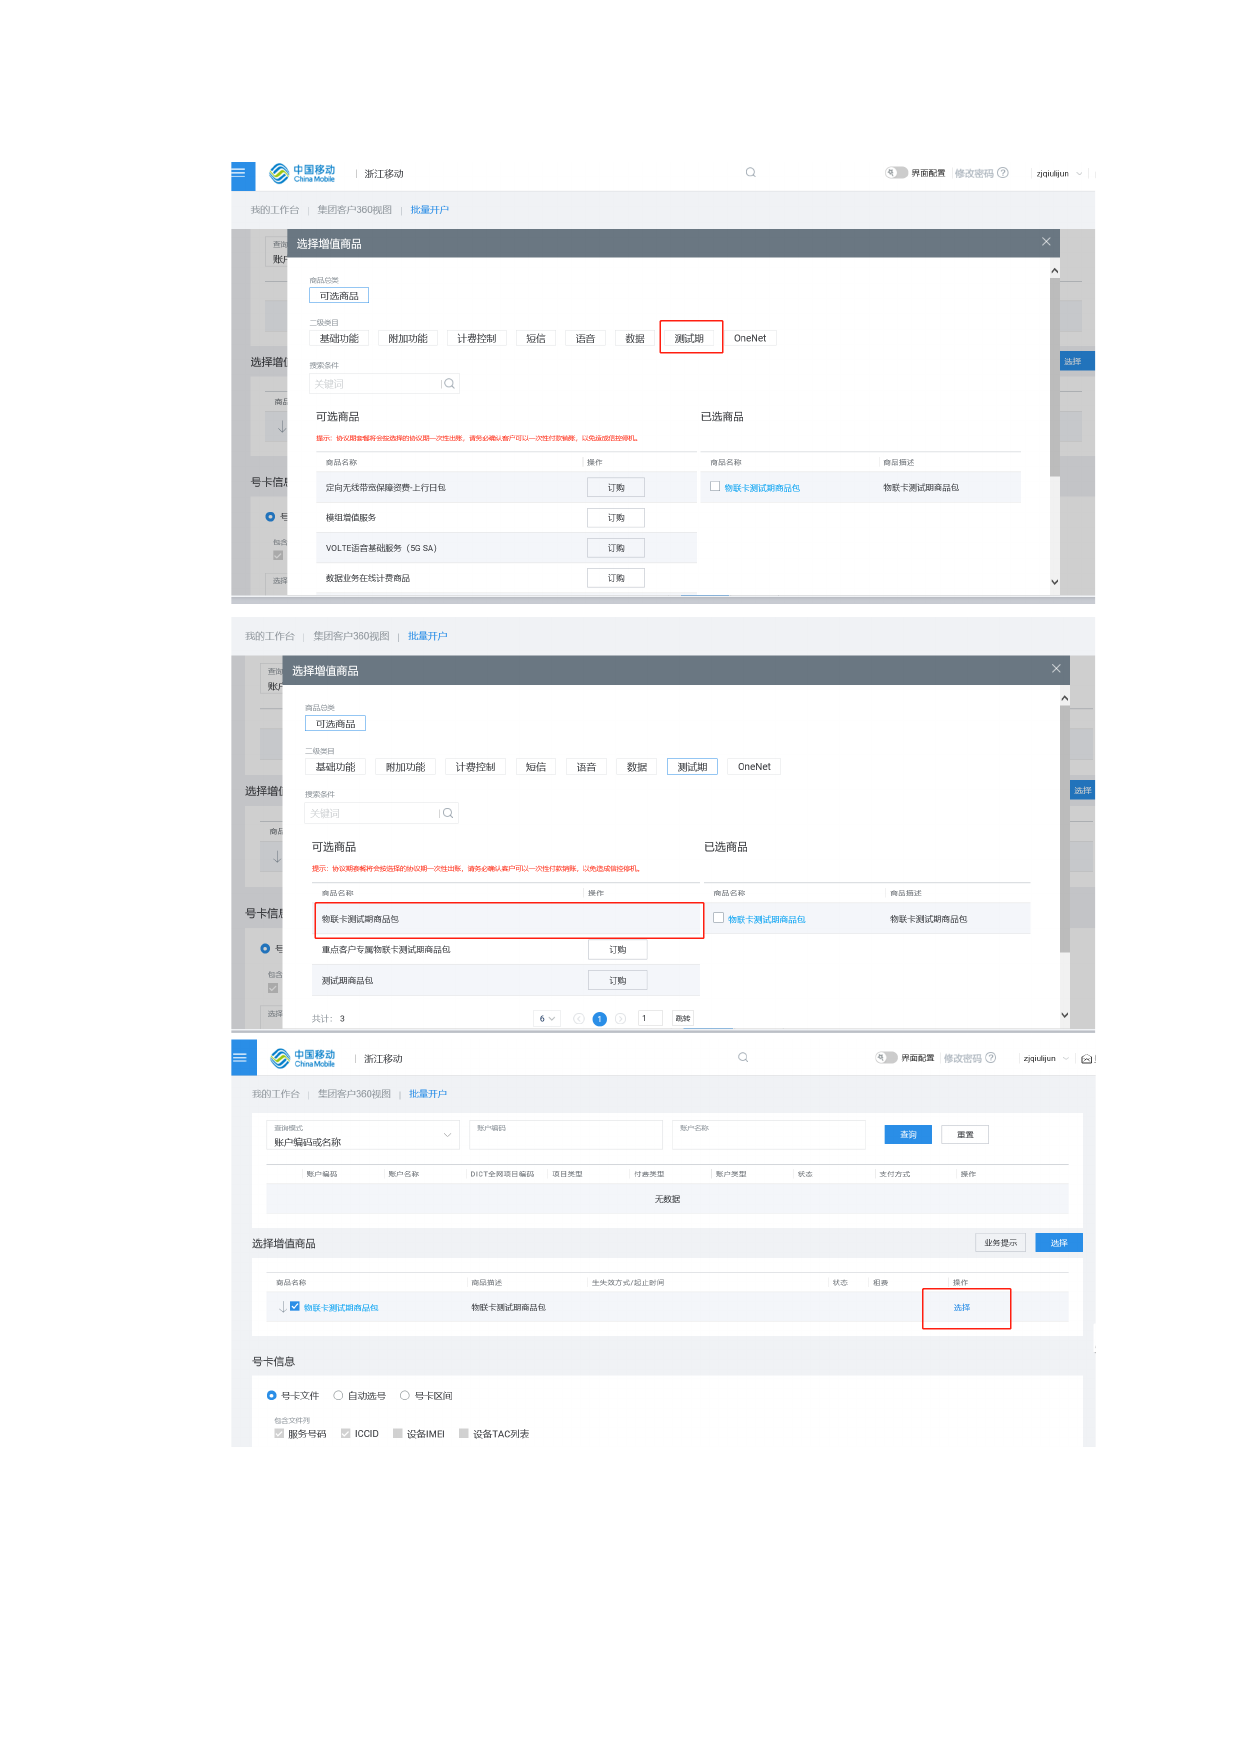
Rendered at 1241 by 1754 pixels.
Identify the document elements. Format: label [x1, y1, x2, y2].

picture [231, 1039, 1096, 1447]
picture [231, 617, 1096, 1033]
picture [231, 162, 1096, 604]
